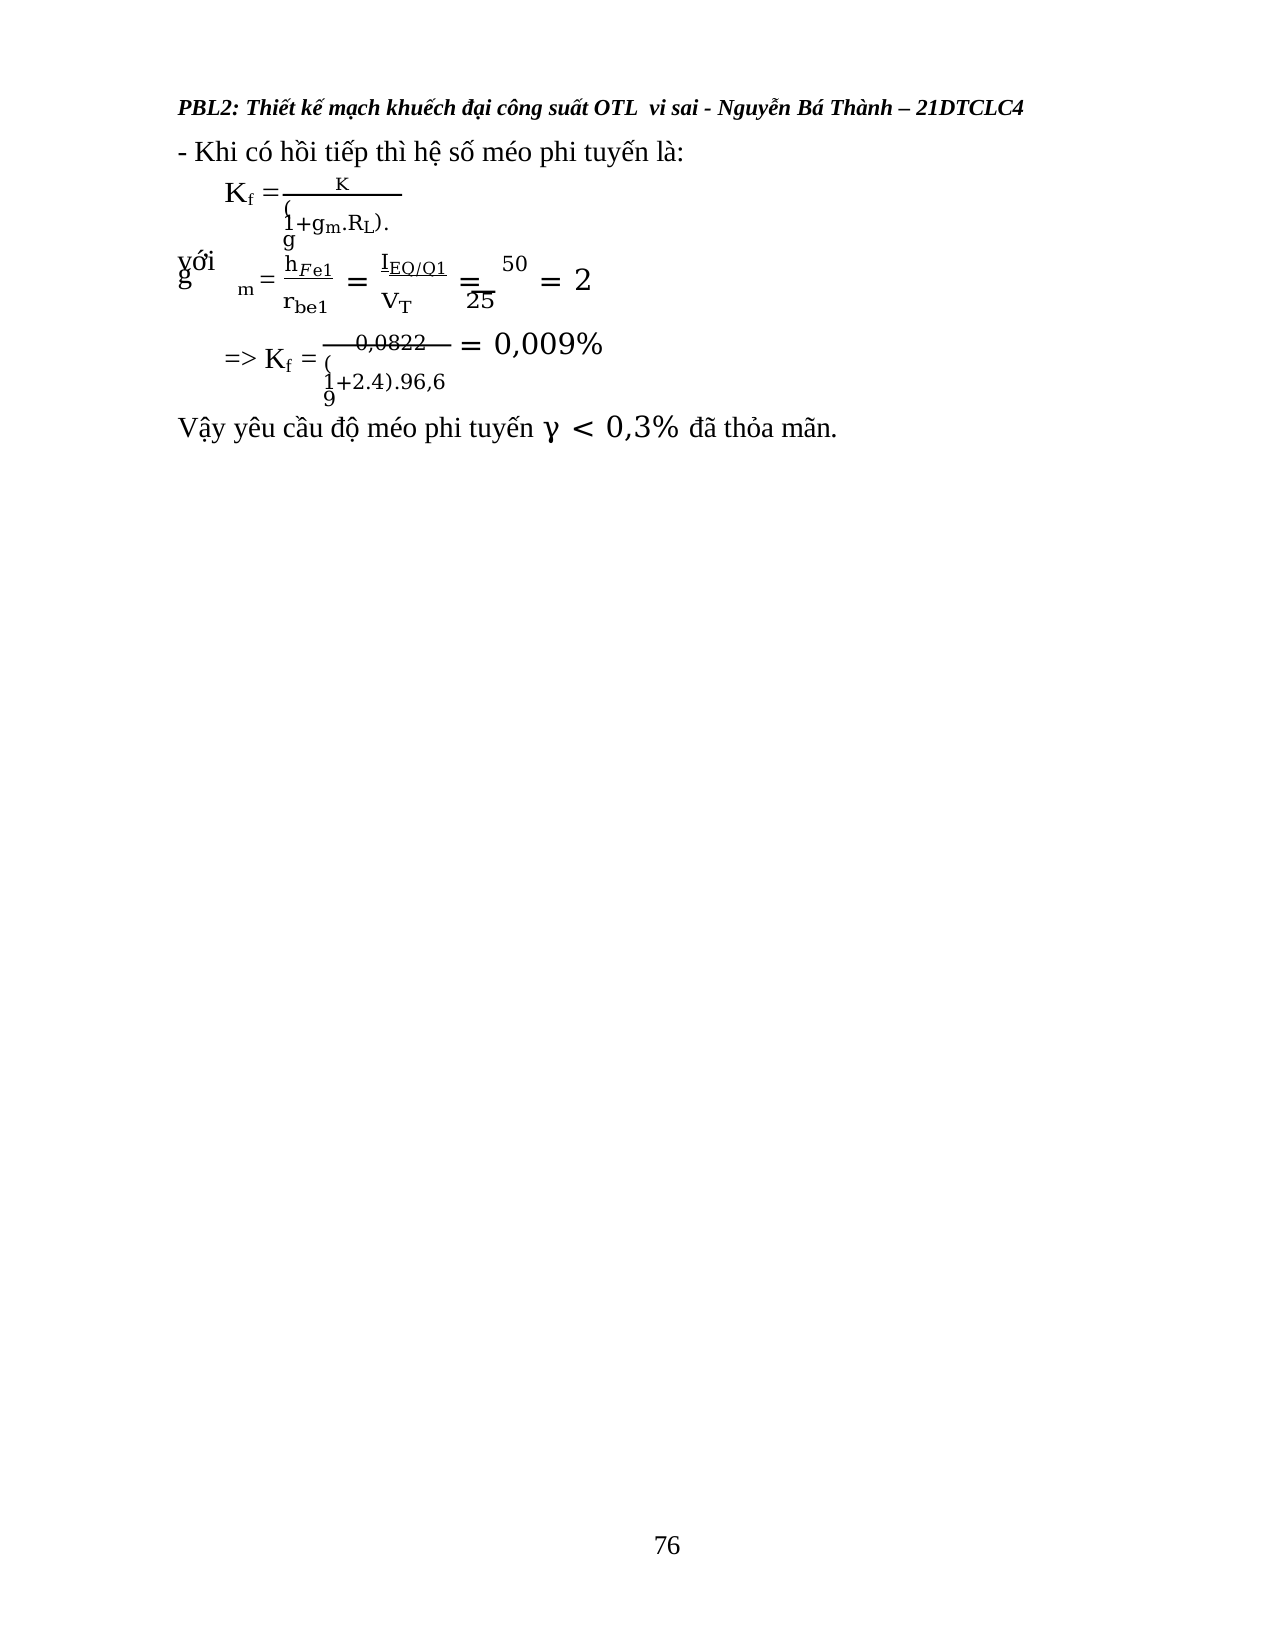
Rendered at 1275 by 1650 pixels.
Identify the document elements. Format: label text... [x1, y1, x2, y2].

list Khi có hồi tiếp thì hệ số méo phi tuyến là: [177, 135, 1244, 168]
text => Kf = 0,0822 (1+2.4).96,69 [224, 320, 451, 411]
text = 0,009% [459, 326, 1244, 361]
text m rbe1 VT 25 [237, 287, 1244, 320]
text = h𝐹e1 = IEQ/Q1 = 50 = 2 [259, 259, 1244, 281]
text Kf = K (1+gm.RL).g [224, 188, 402, 251]
text Vậy yêu cầu độ méo phi tuyến γ < 0,3% đã thỏa mãn. [177, 411, 1244, 444]
text với g [181, 259, 237, 287]
